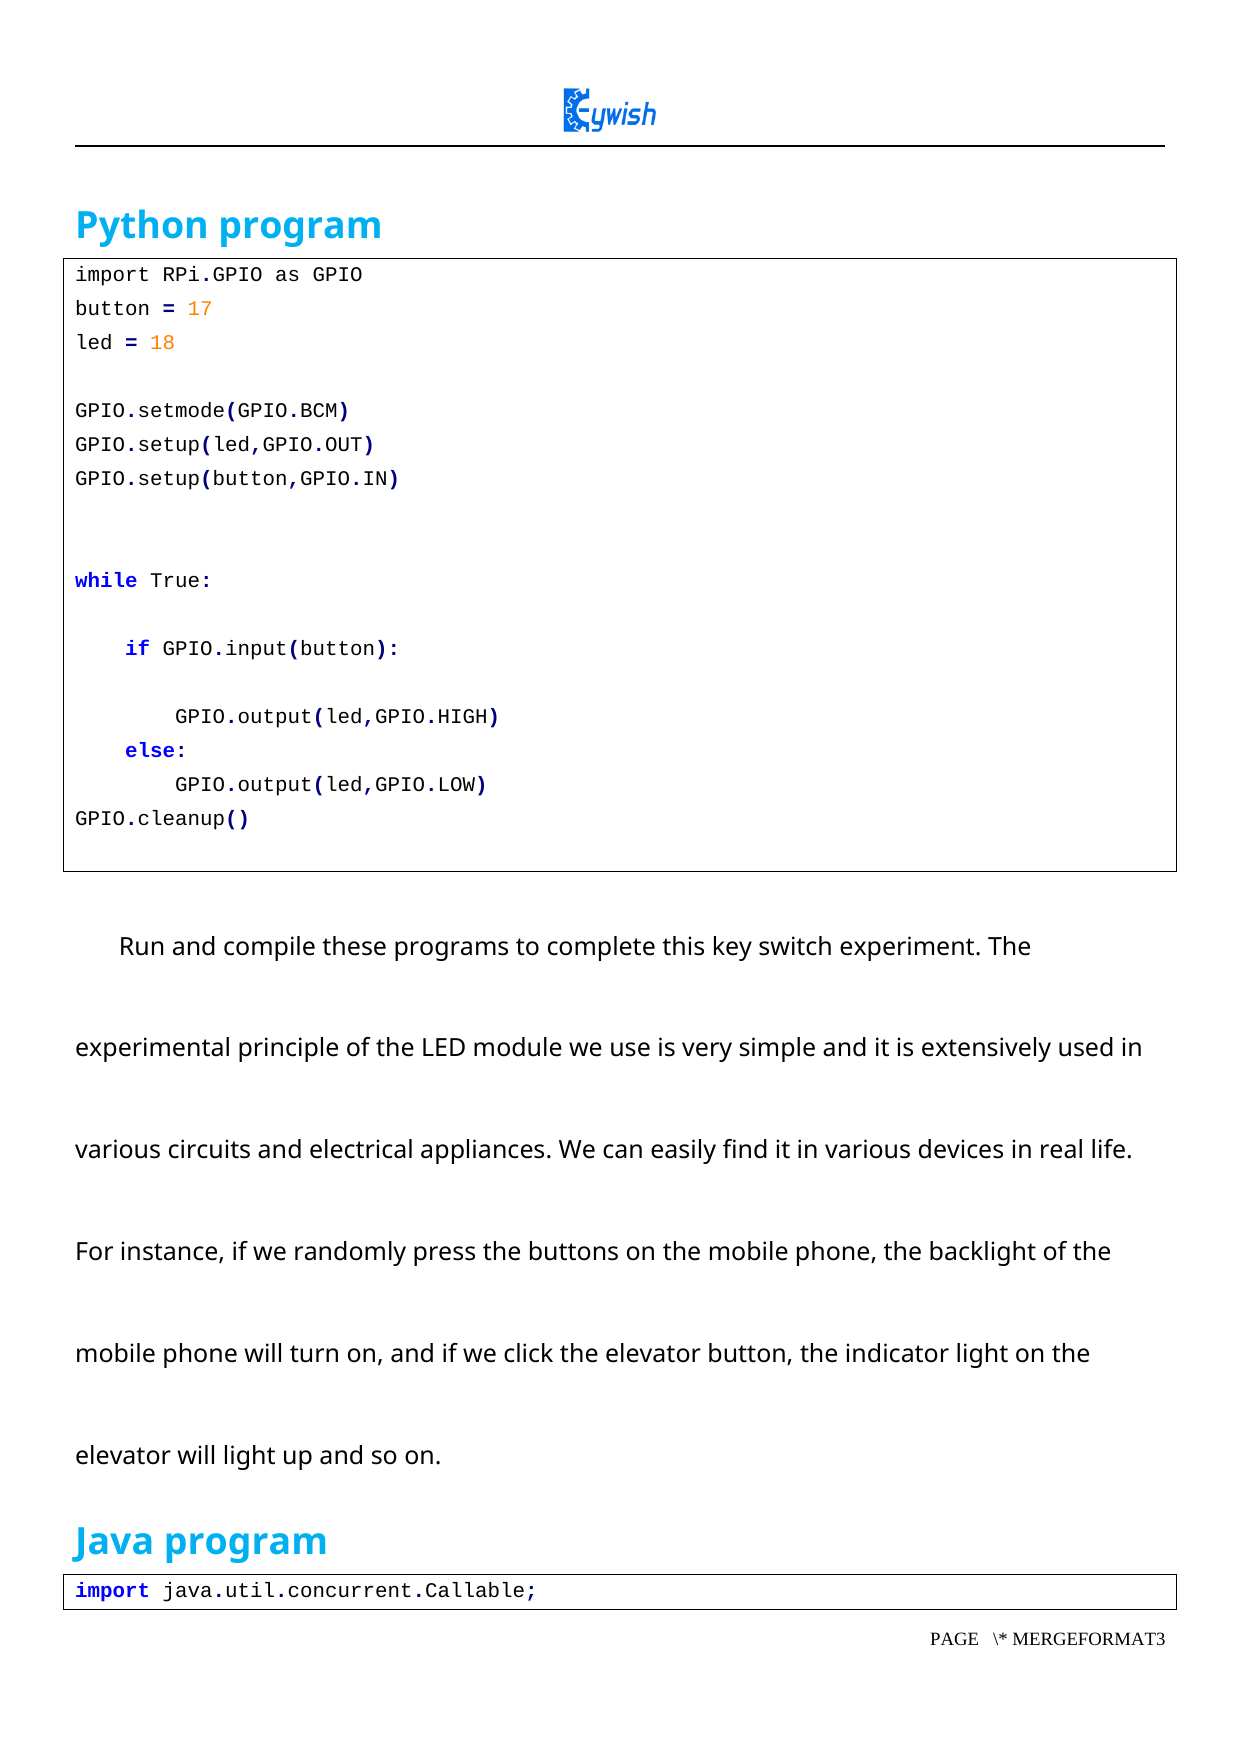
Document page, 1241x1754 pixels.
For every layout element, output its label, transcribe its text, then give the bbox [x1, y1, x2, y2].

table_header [64, 1575, 1176, 1608]
text Run and compile these programs to complete this key switch experiment. The experimental principle of the LED module we use is very simple and it is extensively used in various circuits and electrical appliances. We can easily find it in various devices in real life. For instance, if we randomly press the buttons on the mobile phone, the backlight of the mobile phone will turn on, and if we click the elevator button, the indicator light on the elevator will light up and so on. [75, 911, 1165, 1488]
subtitle Java program [75, 1506, 1165, 1573]
subtitle Python program [75, 190, 1165, 258]
picture [563, 88, 656, 132]
table_header import RPi.GPIO as GPIO button = 17 led = 18 GPIO.setmode(GPIO.BCM) GPIO.setup(led,GPIO.OUT) GPIO.setup(button,GPIO.IN) while True: if GPIO.input(button): GPIO.output(led,GPIO.HIGH) else: GPIO.output(led,GPIO.LOW) GPIO.cleanup() [64, 259, 1176, 871]
